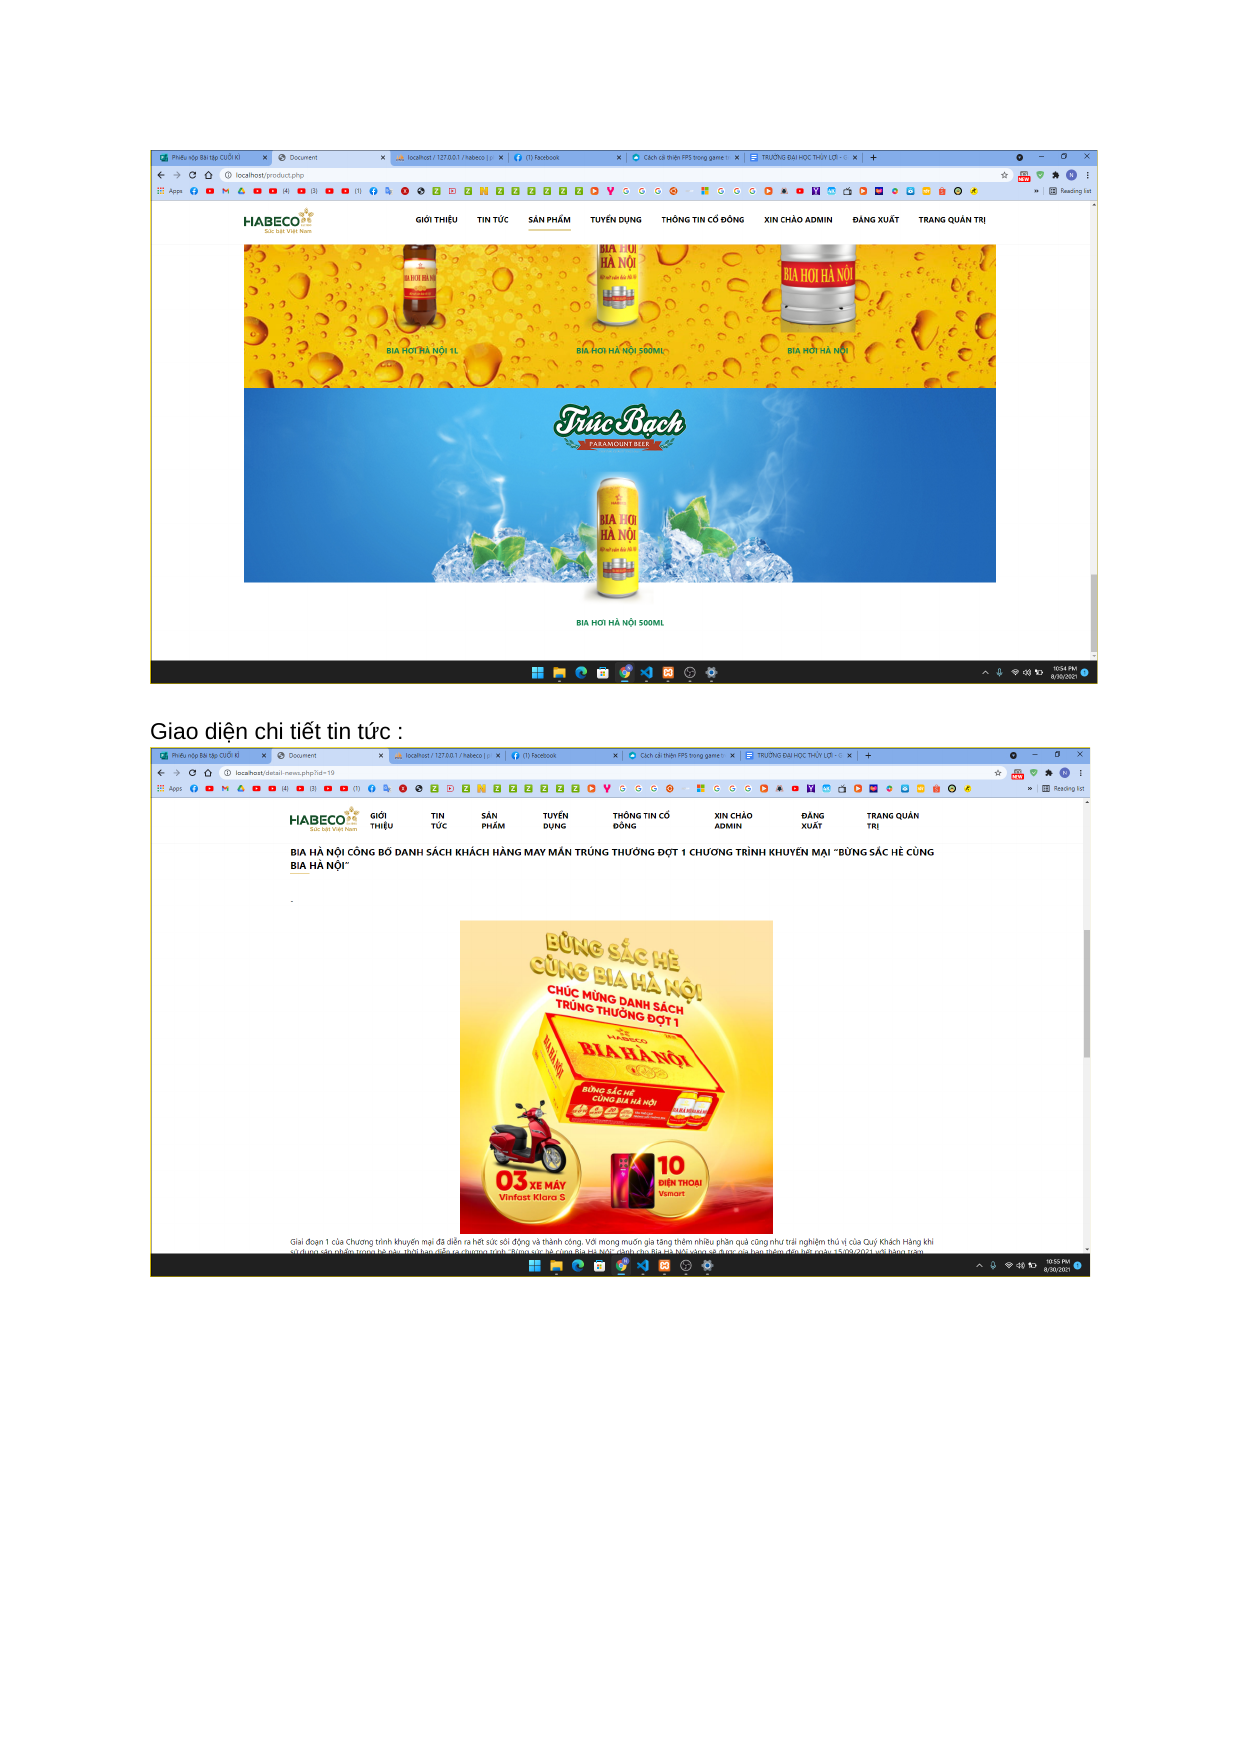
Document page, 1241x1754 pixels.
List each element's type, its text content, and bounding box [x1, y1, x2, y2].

picture [150, 747, 1091, 1277]
picture [150, 150, 1098, 684]
text Giao diện chi tiết tin tức : [150, 718, 1090, 744]
